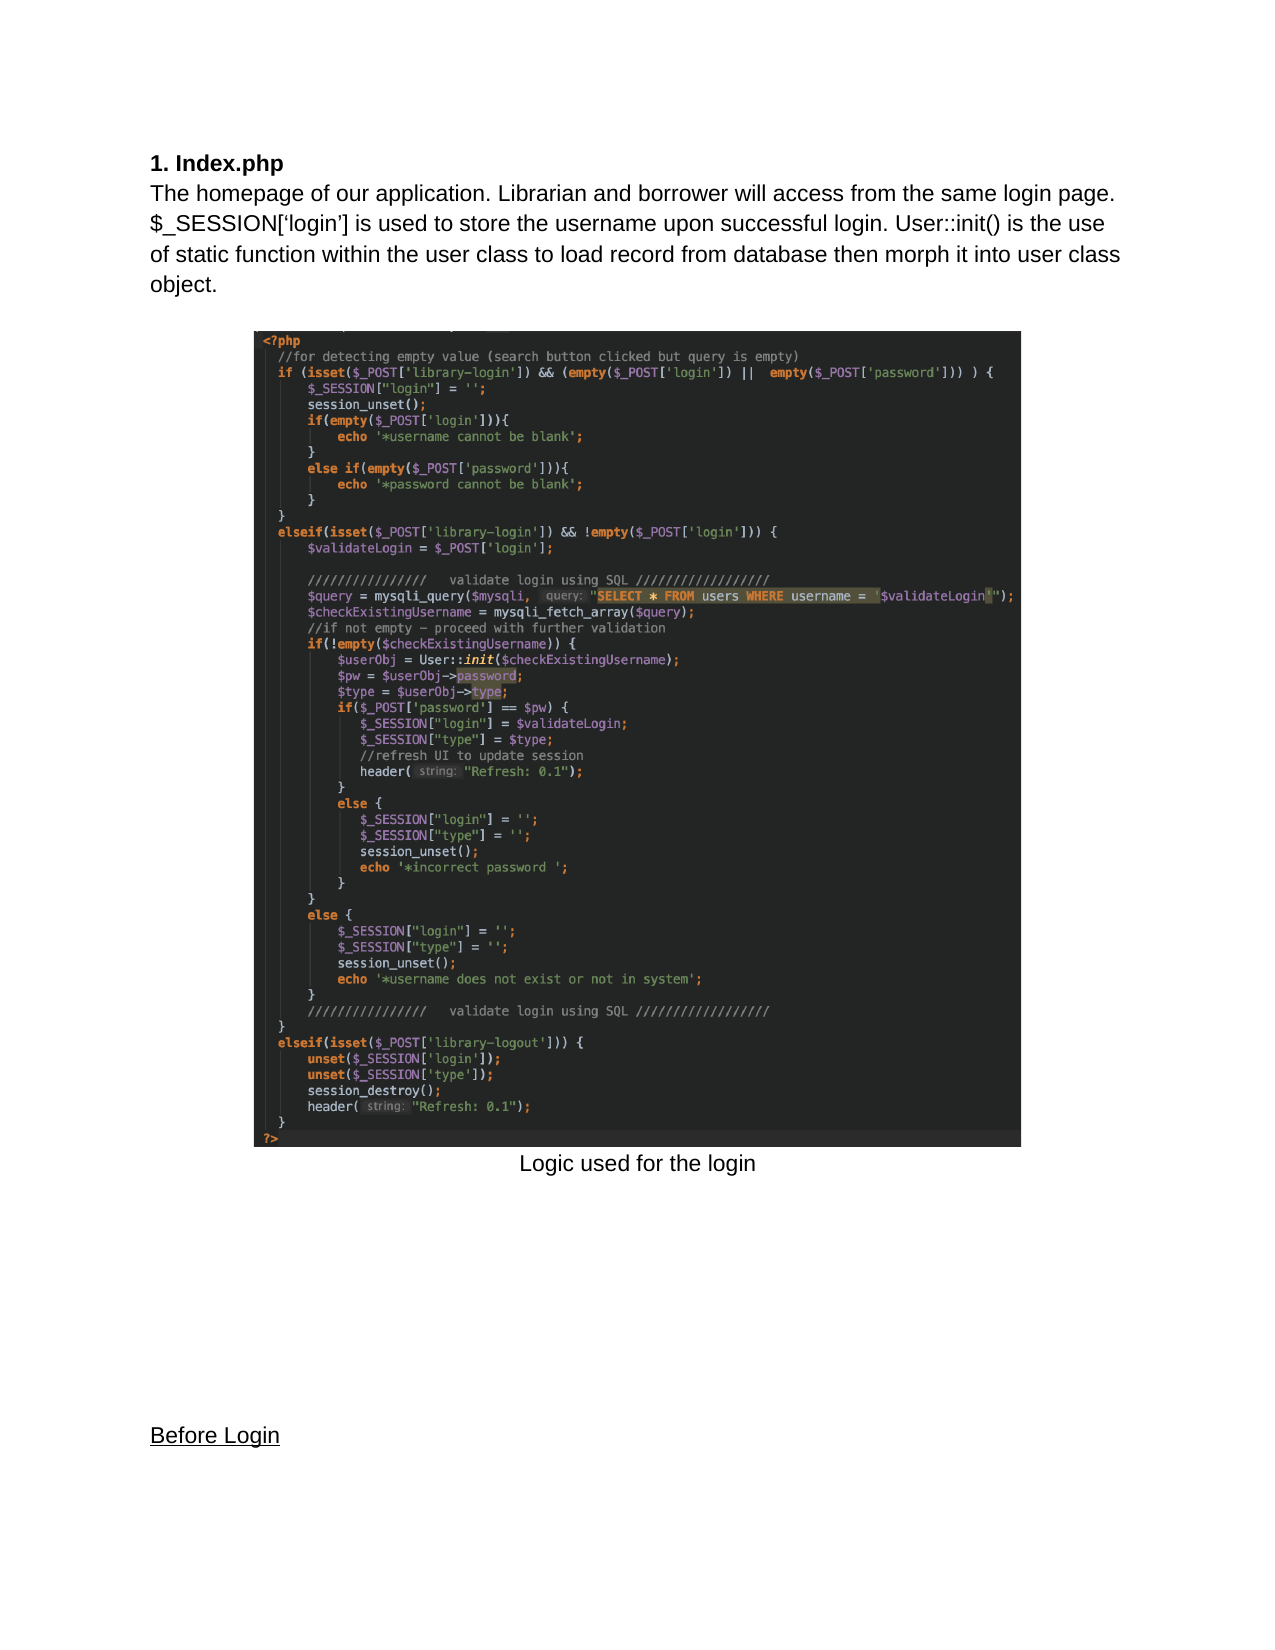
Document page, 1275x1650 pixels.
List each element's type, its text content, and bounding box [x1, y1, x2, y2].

text Before Login [150, 1422, 1125, 1448]
picture [253, 331, 1022, 1147]
text $_SESSION[‘login’] is used to store the username upon successful login. User::init() is the use of static function within the user class to load record from database then morph it into user class object. [150, 210, 1125, 297]
text Logic used for the login [150, 1150, 1125, 1177]
text 1. Index.php The homepage of our application. Librarian and borrower will access from the same login page. [150, 150, 1125, 207]
